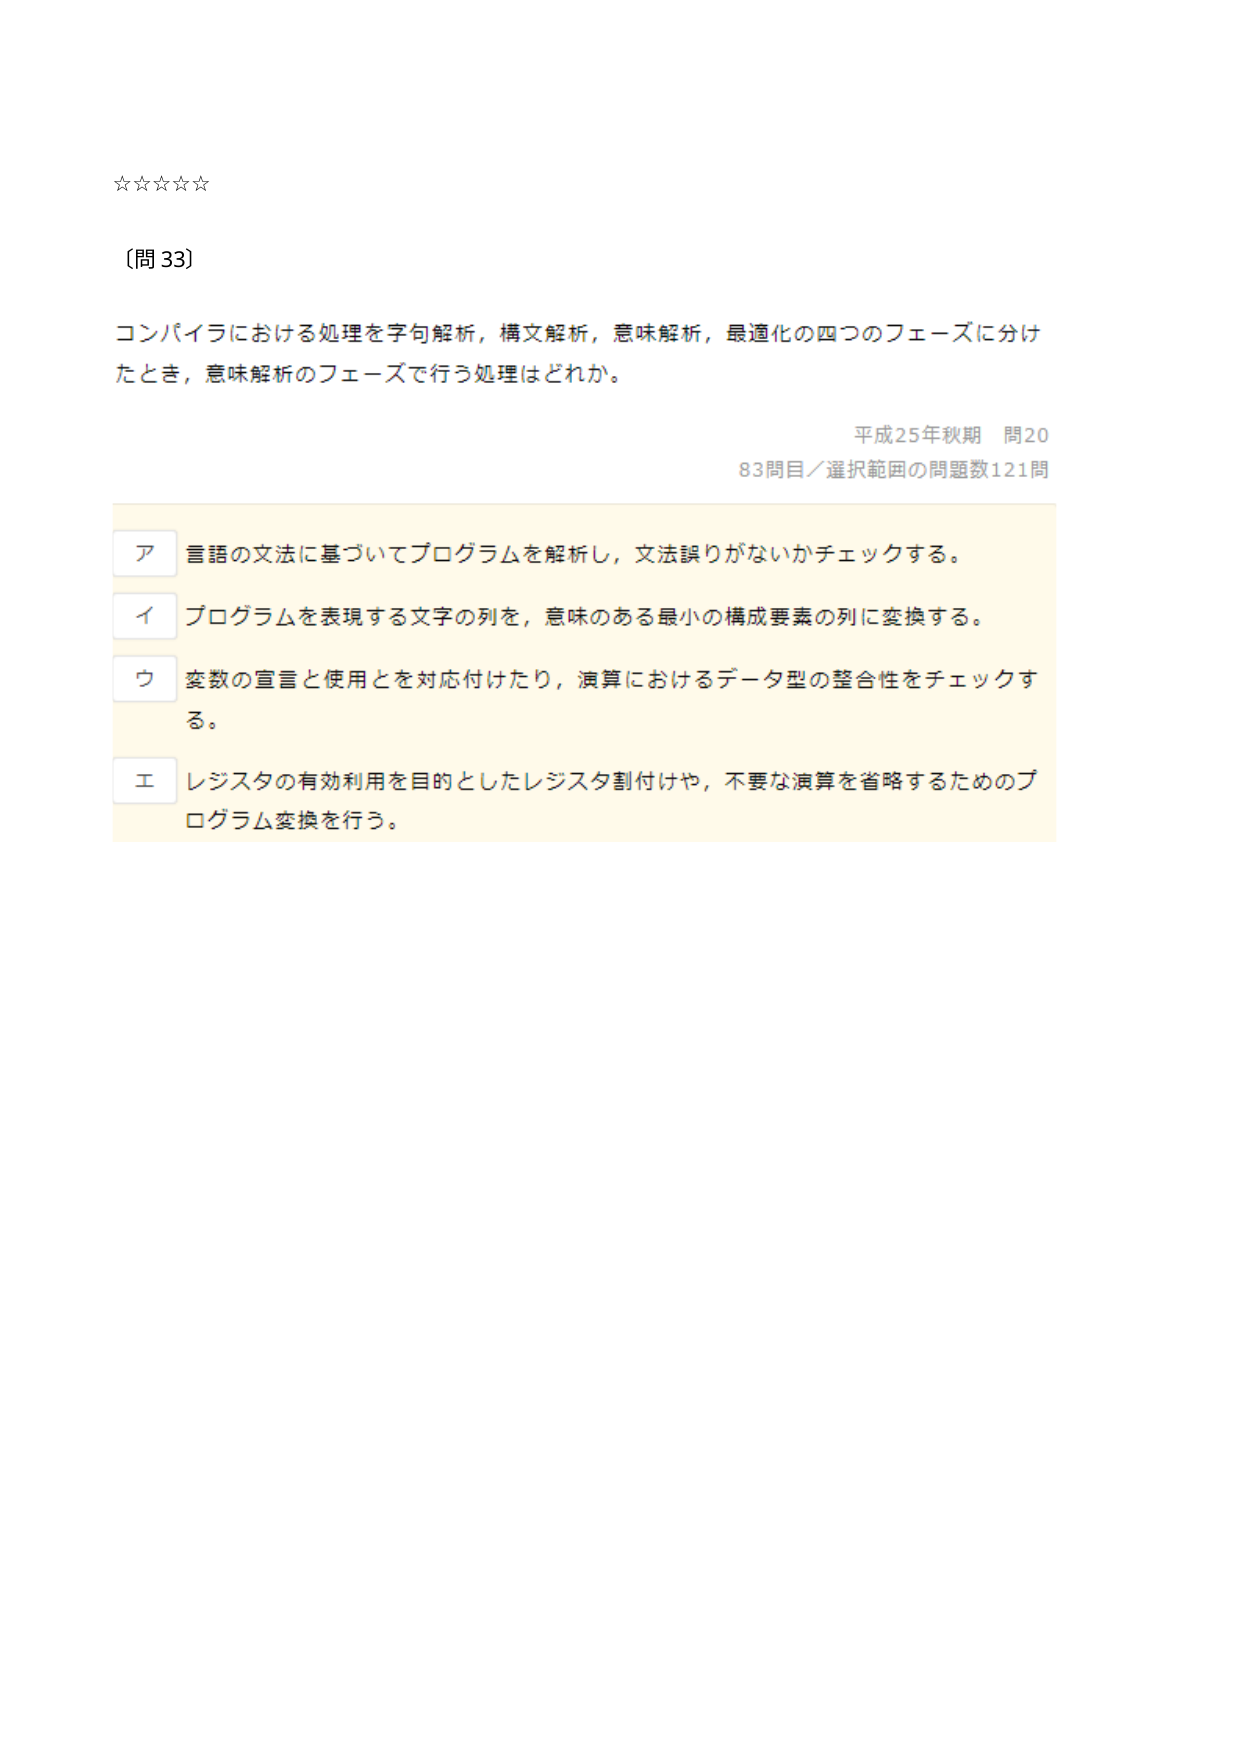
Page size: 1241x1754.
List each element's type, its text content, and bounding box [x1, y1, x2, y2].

text ☆☆☆☆☆ [112, 164, 1128, 202]
picture [112, 314, 1057, 842]
text 〔問33〕 [112, 239, 1128, 277]
